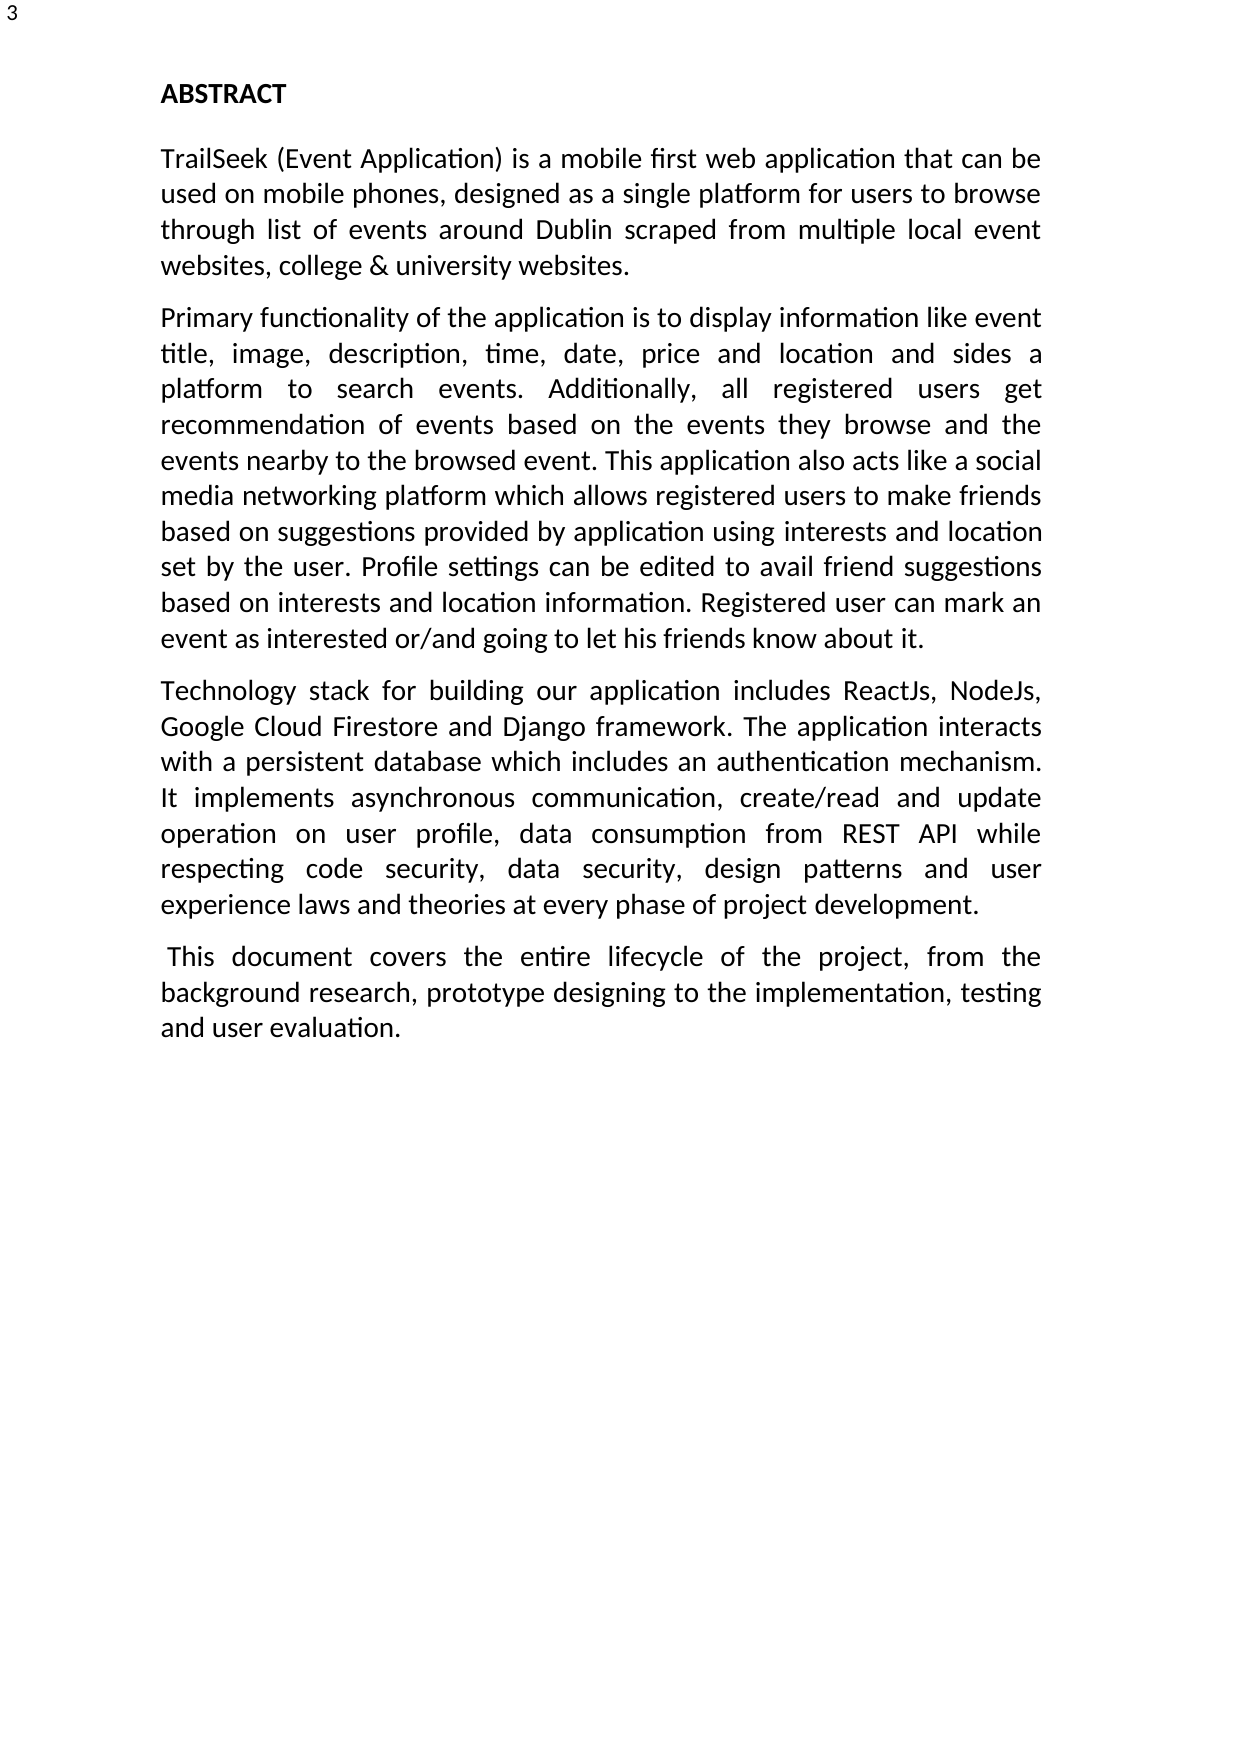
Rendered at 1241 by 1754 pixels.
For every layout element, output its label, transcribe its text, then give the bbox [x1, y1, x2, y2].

text Primary functionality of the application is to display information like event title, image, description, time, date, price and location and sides a platform to search events. Additionally, all registered users get recommendation of events based on the events they browse and the events nearby to the browsed event. This application also acts like a social media networking platform which allows registered users to make friends based on suggestions provided by application using interests and location set by the user. Profile settings can be edited to avail friend suggestions based on interests and location information. Registered user can mark an event as interested or/and going to let his friends know about it. [160, 299, 1043, 655]
text ABSTRACT [160, 75, 1165, 111]
text This document covers the entire lifecycle of the project, from the background research, prototype designing to the implementation, testing and user evaluation. [160, 938, 1043, 1045]
text TrailSeek (Event Application) is a mobile first web application that can be used on mobile phones, designed as a single platform for users to browse through list of events around Dublin scraped from multiple local event websites, college & university websites. [160, 140, 1042, 282]
text Technology stack for building our application includes ReactJs, NodeJs, Google Cloud Firestore and Django framework. The application interacts with a persistent database which includes an authentication mechanism. It implements asynchronous communication, create/read and update operation on user profile, data consumption from REST API while respecting code security, data security, design patterns and user experience laws and theories at every phase of project development. [160, 672, 1043, 922]
